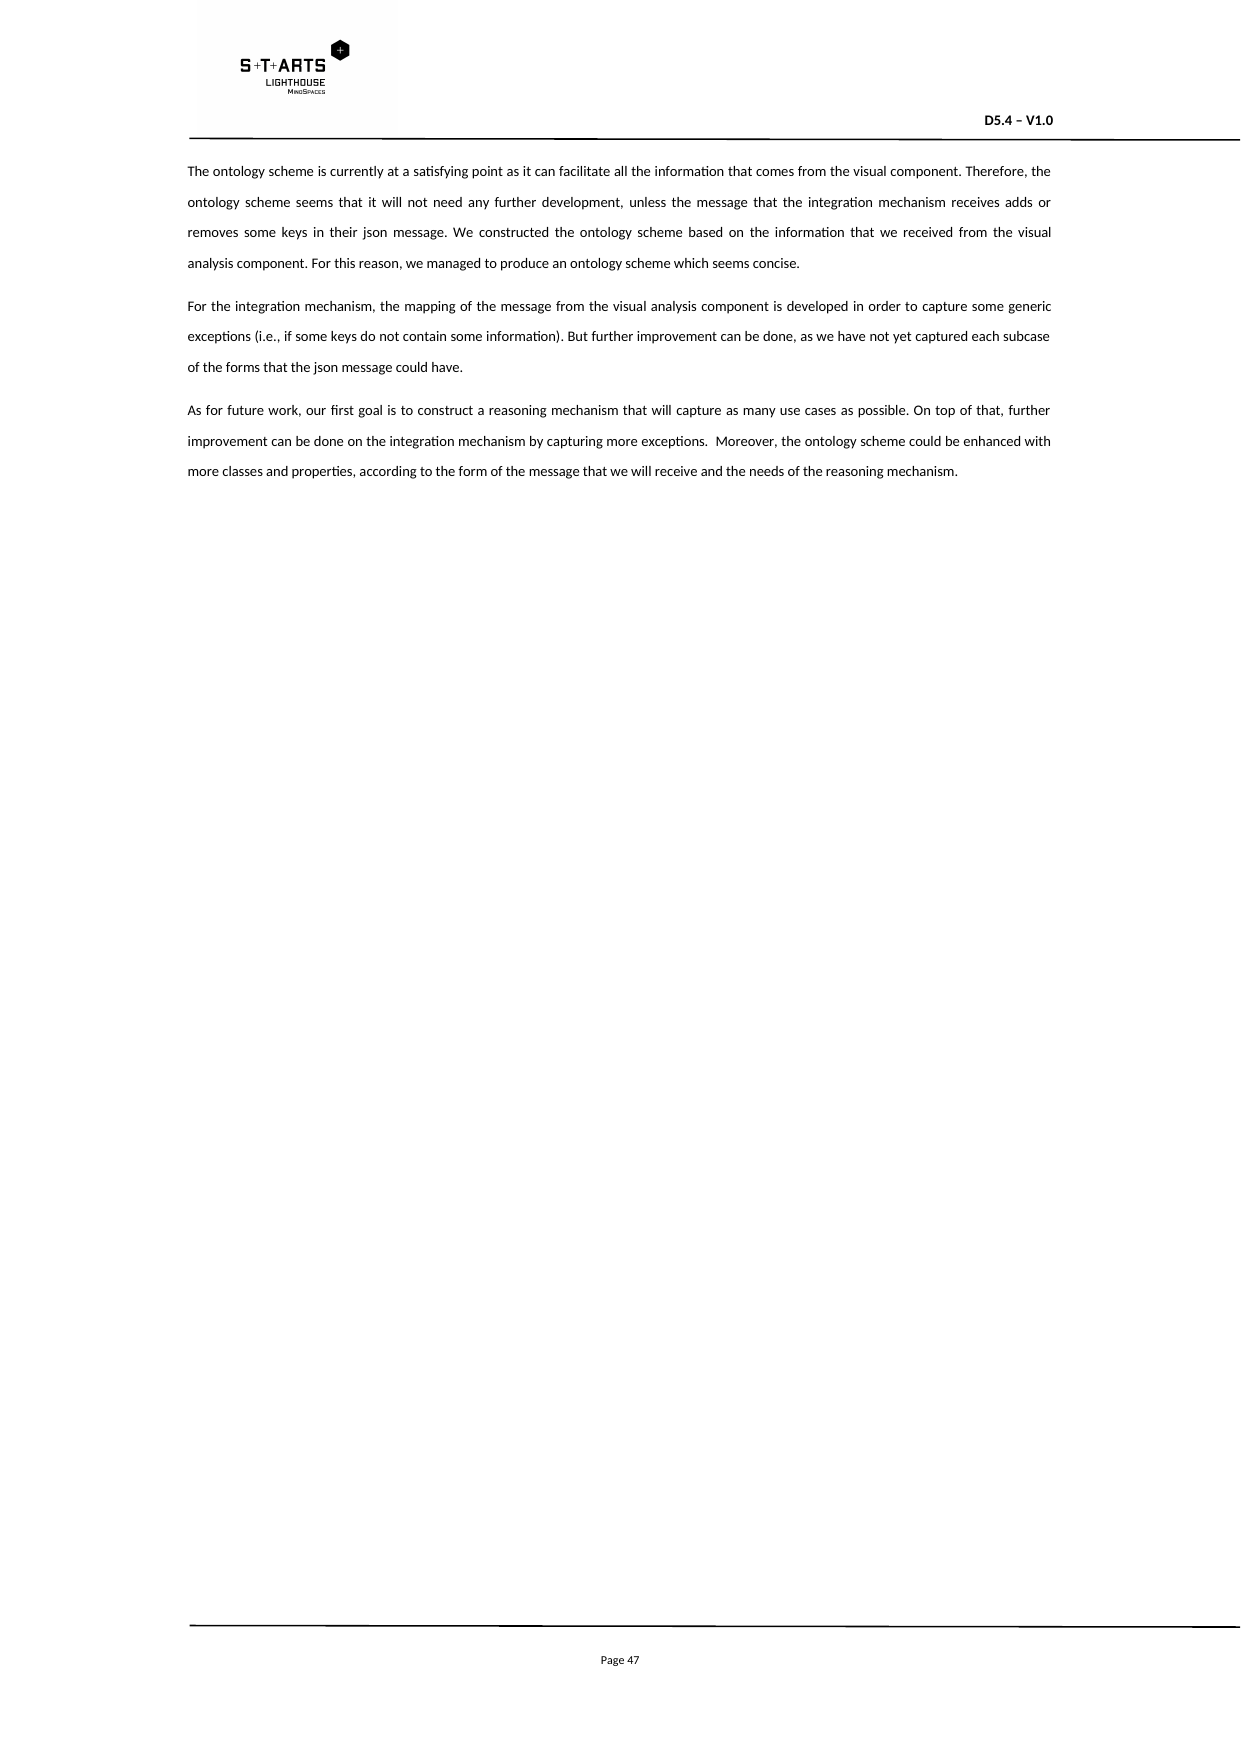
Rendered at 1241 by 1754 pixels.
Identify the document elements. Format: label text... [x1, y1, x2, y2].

text The ontology scheme is currently at a satisfying point as it can facilitate all the information that comes from the visual component. Therefore, the ontology scheme seems that it will not need any further development, unless the message that the integration mechanism receives adds or removes some keys in their json message. We constructed the ontology scheme based on the information that we received from the visual analysis component. For this reason, we managed to produce an ontology scheme which seems concise. [187, 150, 1053, 272]
text For the integration mechanism, the mapping of the message from the visual analysis component is developed in order to capture some generic exceptions (i.e., if some keys do not contain some information). But further improvement can be done, as we have not yet captured each subcase of the forms that the json message could have. [187, 284, 1053, 376]
text As for future work, our first goal is to construct a reasoning mechanism that will capture as many use cases as possible. On top of that, further improvement can be done on the integration mechanism by capturing more exceptions. Moreover, the ontology scheme could be enhanced with more classes and properties, according to the form of the message that we will receive and the needs of the reasoning mechanism. [187, 389, 1053, 480]
picture [196, 0, 399, 136]
